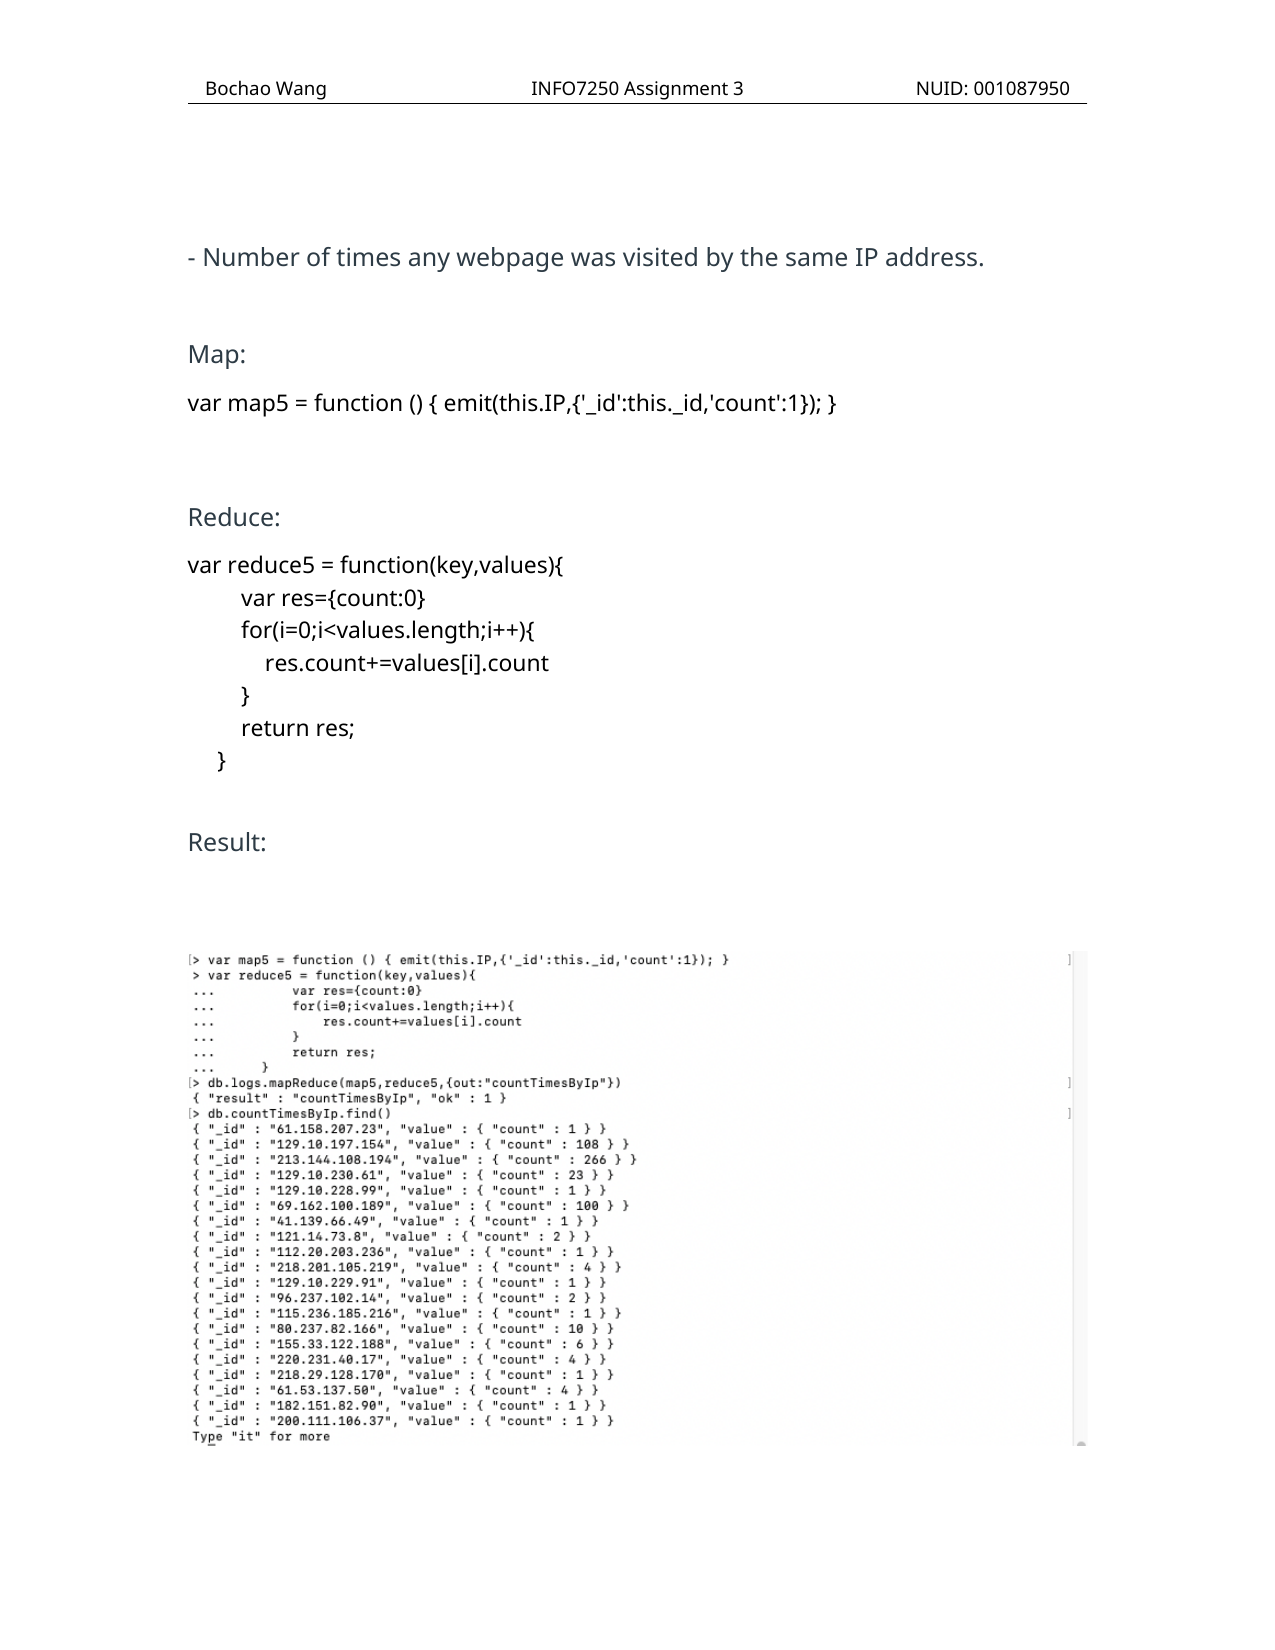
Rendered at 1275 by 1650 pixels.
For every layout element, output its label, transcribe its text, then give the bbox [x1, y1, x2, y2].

text return res; [187, 711, 1087, 744]
text var map5 = function () { emit(this.IP,{'_id':this._id,'count':1}); } [187, 386, 1087, 419]
text for(i=0;i<values.length;i++){ [187, 614, 1087, 646]
text } [187, 744, 1087, 776]
text var res={count:0} [187, 581, 1087, 614]
text - Number of times any webpage was visited by the same IP address. [187, 159, 1087, 289]
text } [187, 679, 1087, 711]
text Result: [187, 809, 1087, 874]
text res.count+=values[i].count [187, 646, 1087, 679]
text Map: [187, 321, 1087, 386]
text Reduce: [187, 484, 1087, 549]
picture [187, 951, 1088, 1446]
text var reduce5 = function(key,values){ [187, 549, 1087, 581]
